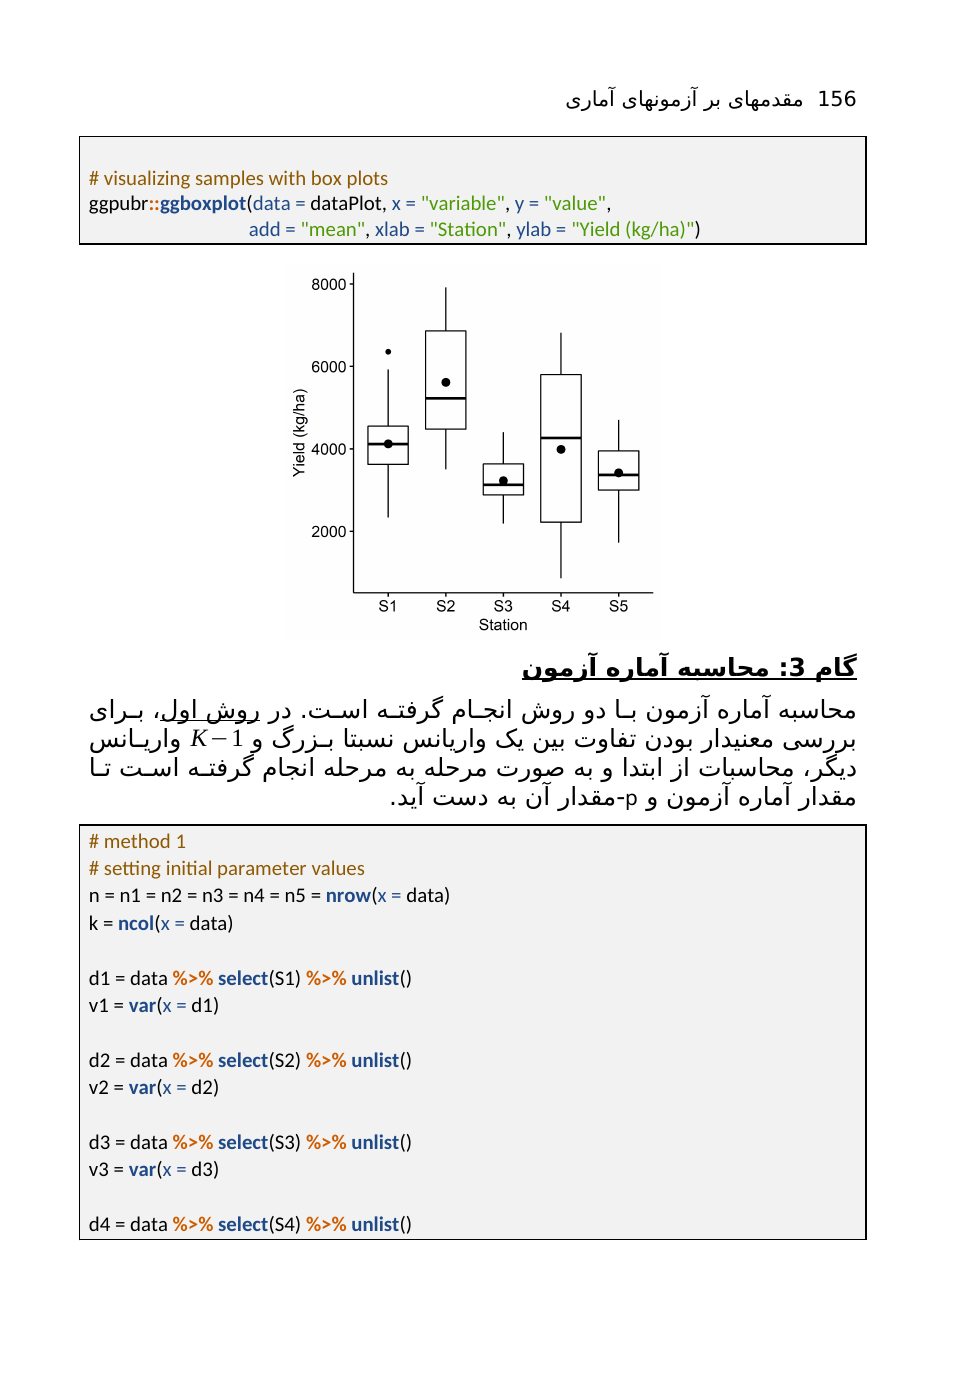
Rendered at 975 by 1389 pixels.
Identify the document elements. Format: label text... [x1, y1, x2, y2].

text محاسبه آماره آزمون با دو روش انجام گرفته است. در روش اول، برای بررسی معنی‏دار بودن تفاوت بین یک واریانس نسبتا بزرگ و واریانس دیگر، محاسبات از ابتدا و به صورت مرحله به مرحله انجام گرفته است تا مقدار آماره آزمون و p-مقدار آن به دست آید. [89, 695, 857, 812]
text گام 3: محاسبه آماره آزمون [89, 653, 857, 682]
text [80, 826, 865, 1239]
picture [285, 265, 661, 641]
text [80, 137, 865, 243]
